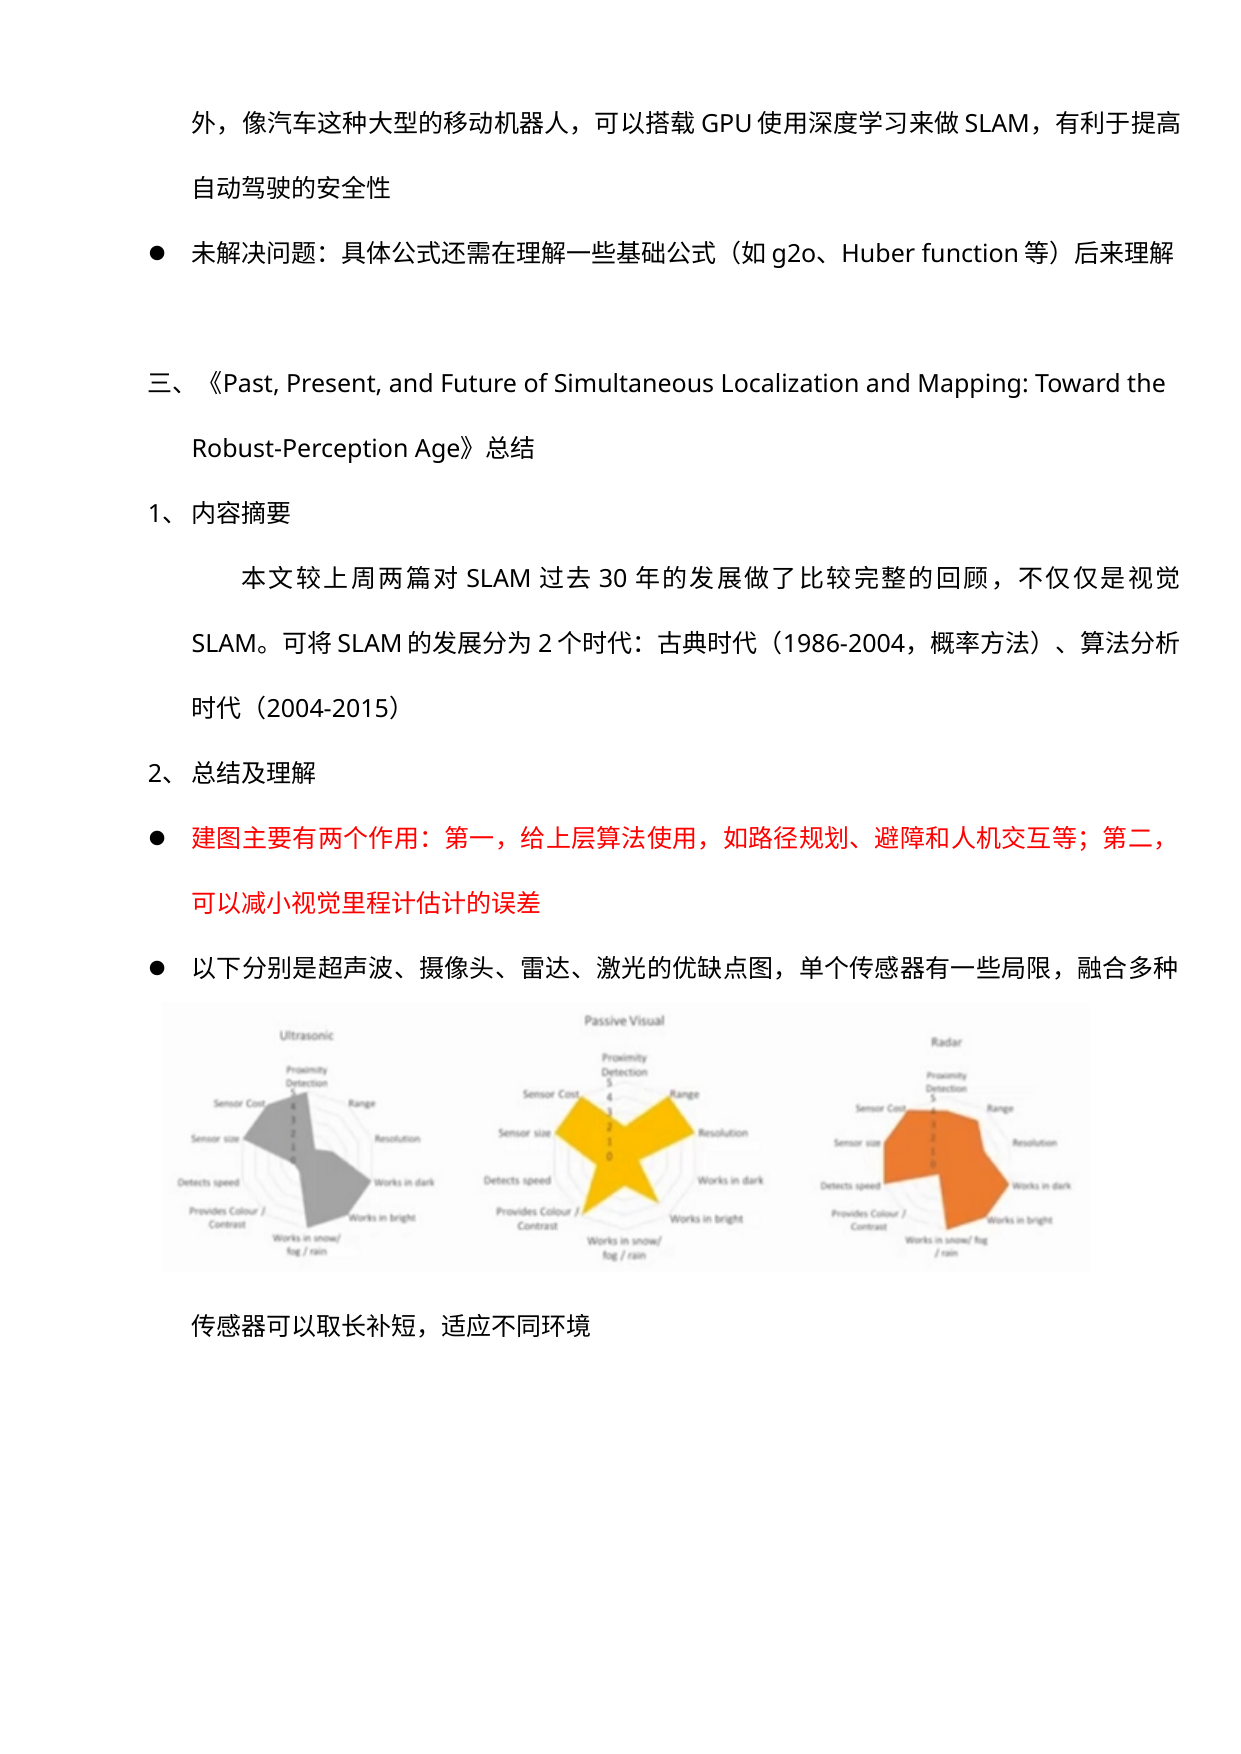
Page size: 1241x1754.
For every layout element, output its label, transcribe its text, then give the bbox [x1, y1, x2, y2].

list 内容摘要 [148, 479, 1181, 544]
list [148, 89, 1181, 219]
list 总结及理解 [148, 739, 1181, 804]
list 《Past, Present, and Future of Simultaneous Localization and Mapping: Toward the [148, 349, 1181, 414]
list 未解决问题：具体公式还需在理解一些基础公式（如g2o、Huber function等）后来理解 [148, 219, 1181, 284]
picture [161, 1002, 1090, 1272]
list 建图主要有两个作用：第一，给上层算法使用，如路径规划、避障和人机交互等；第二，可以减小视觉里程计估计的误差 [148, 804, 1181, 934]
text 本文较上周两篇对SLAM过去30年的发展做了比较完整的回顾，不仅仅是视觉SLAM。可将SLAM的发展分为2个时代：古典时代（1986-2004，概率方法）、算法分析时代（2004-2015） [191, 544, 1181, 739]
list Robust-Perception Age》总结 [191, 414, 1181, 479]
